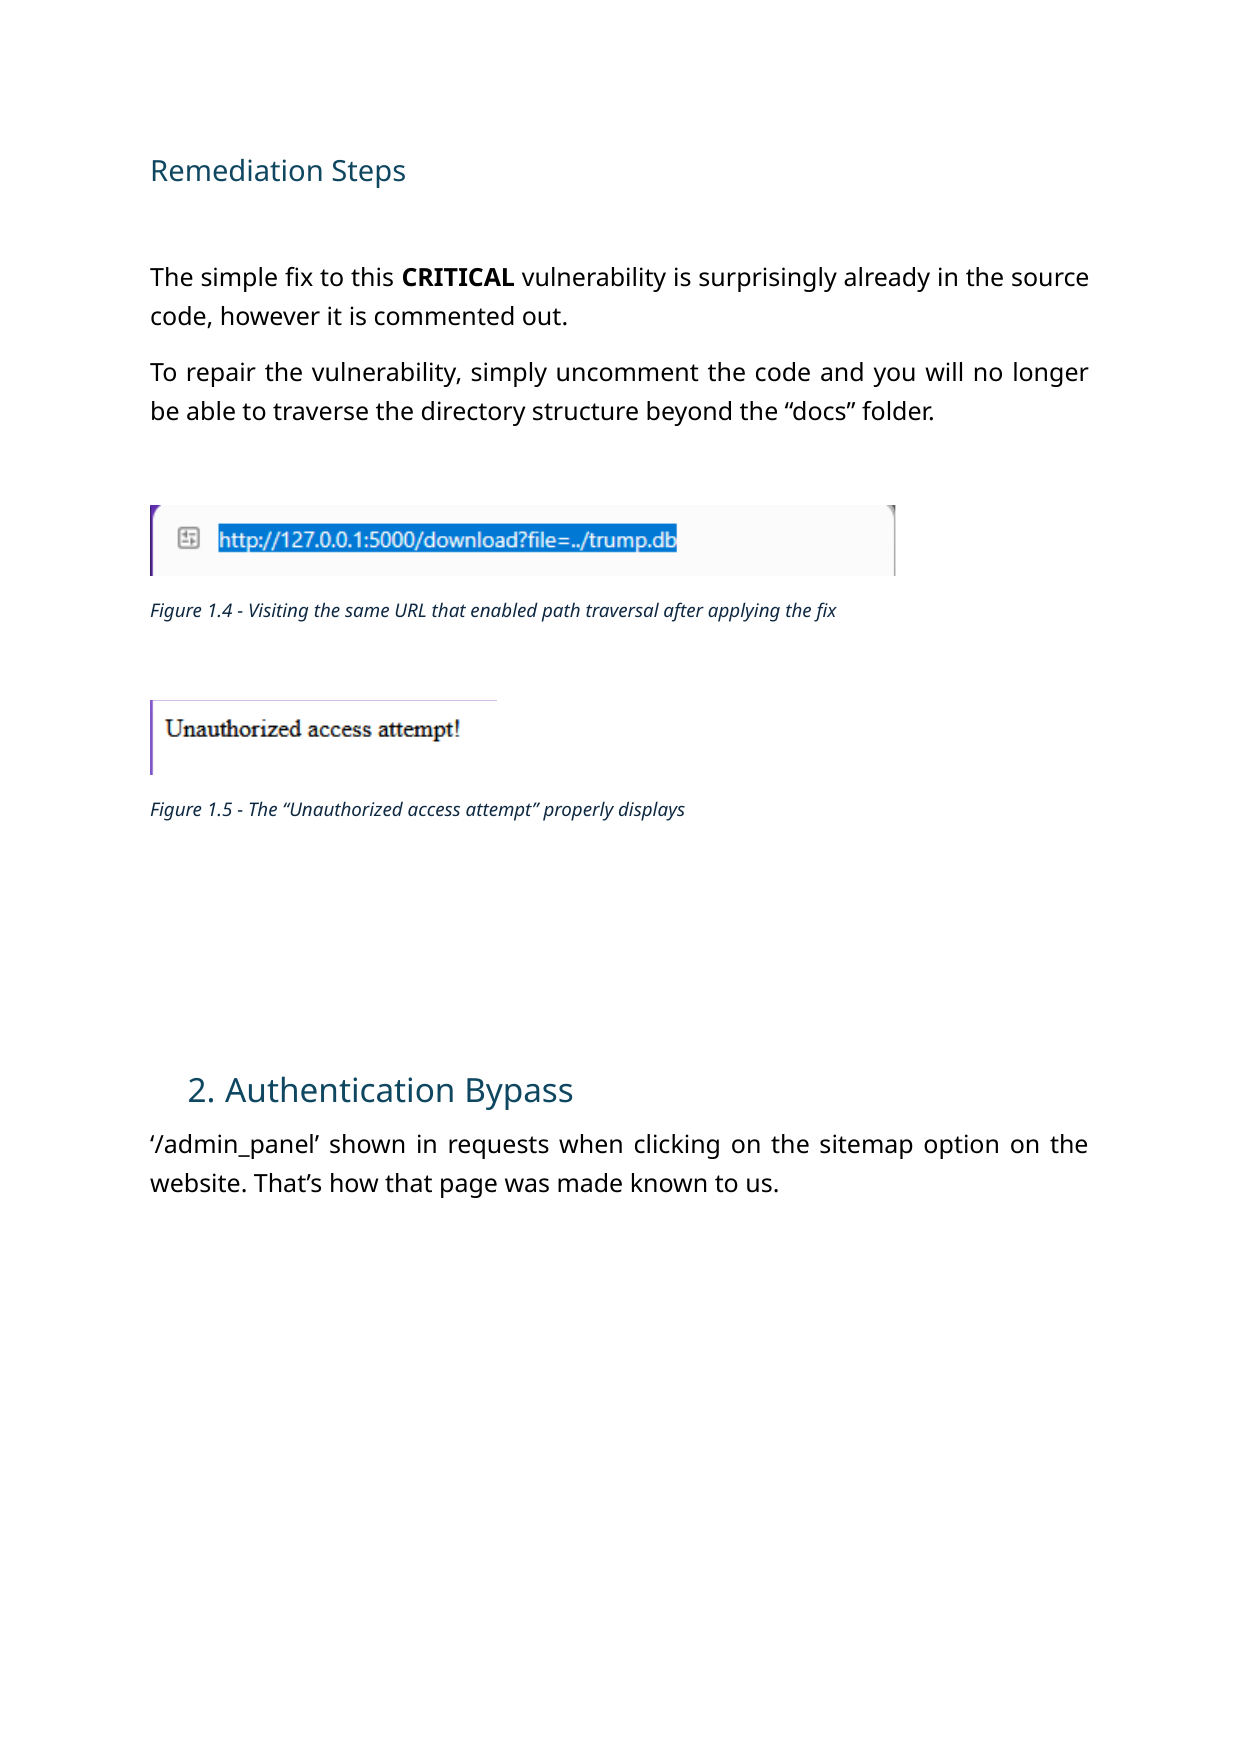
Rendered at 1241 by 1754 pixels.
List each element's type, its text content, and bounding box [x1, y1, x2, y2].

picture [150, 505, 896, 576]
picture [150, 700, 497, 775]
subtitle Authentication Bypass [187, 1066, 1090, 1112]
text To repair the vulnerability, simply uncomment the code and you will no longer be able to traverse the directory structure beyond the “docs” folder. [150, 355, 1090, 428]
subtitle Remediation Steps [150, 150, 1090, 190]
text The simple fix to this CRITICAL vulnerability is surprisingly already in the source code, however it is commented out. [150, 260, 1090, 333]
text ‘/admin_panel’ shown in requests when clicking on the sitemap option on the website. That’s how that page was made known to us. [150, 1127, 1090, 1200]
